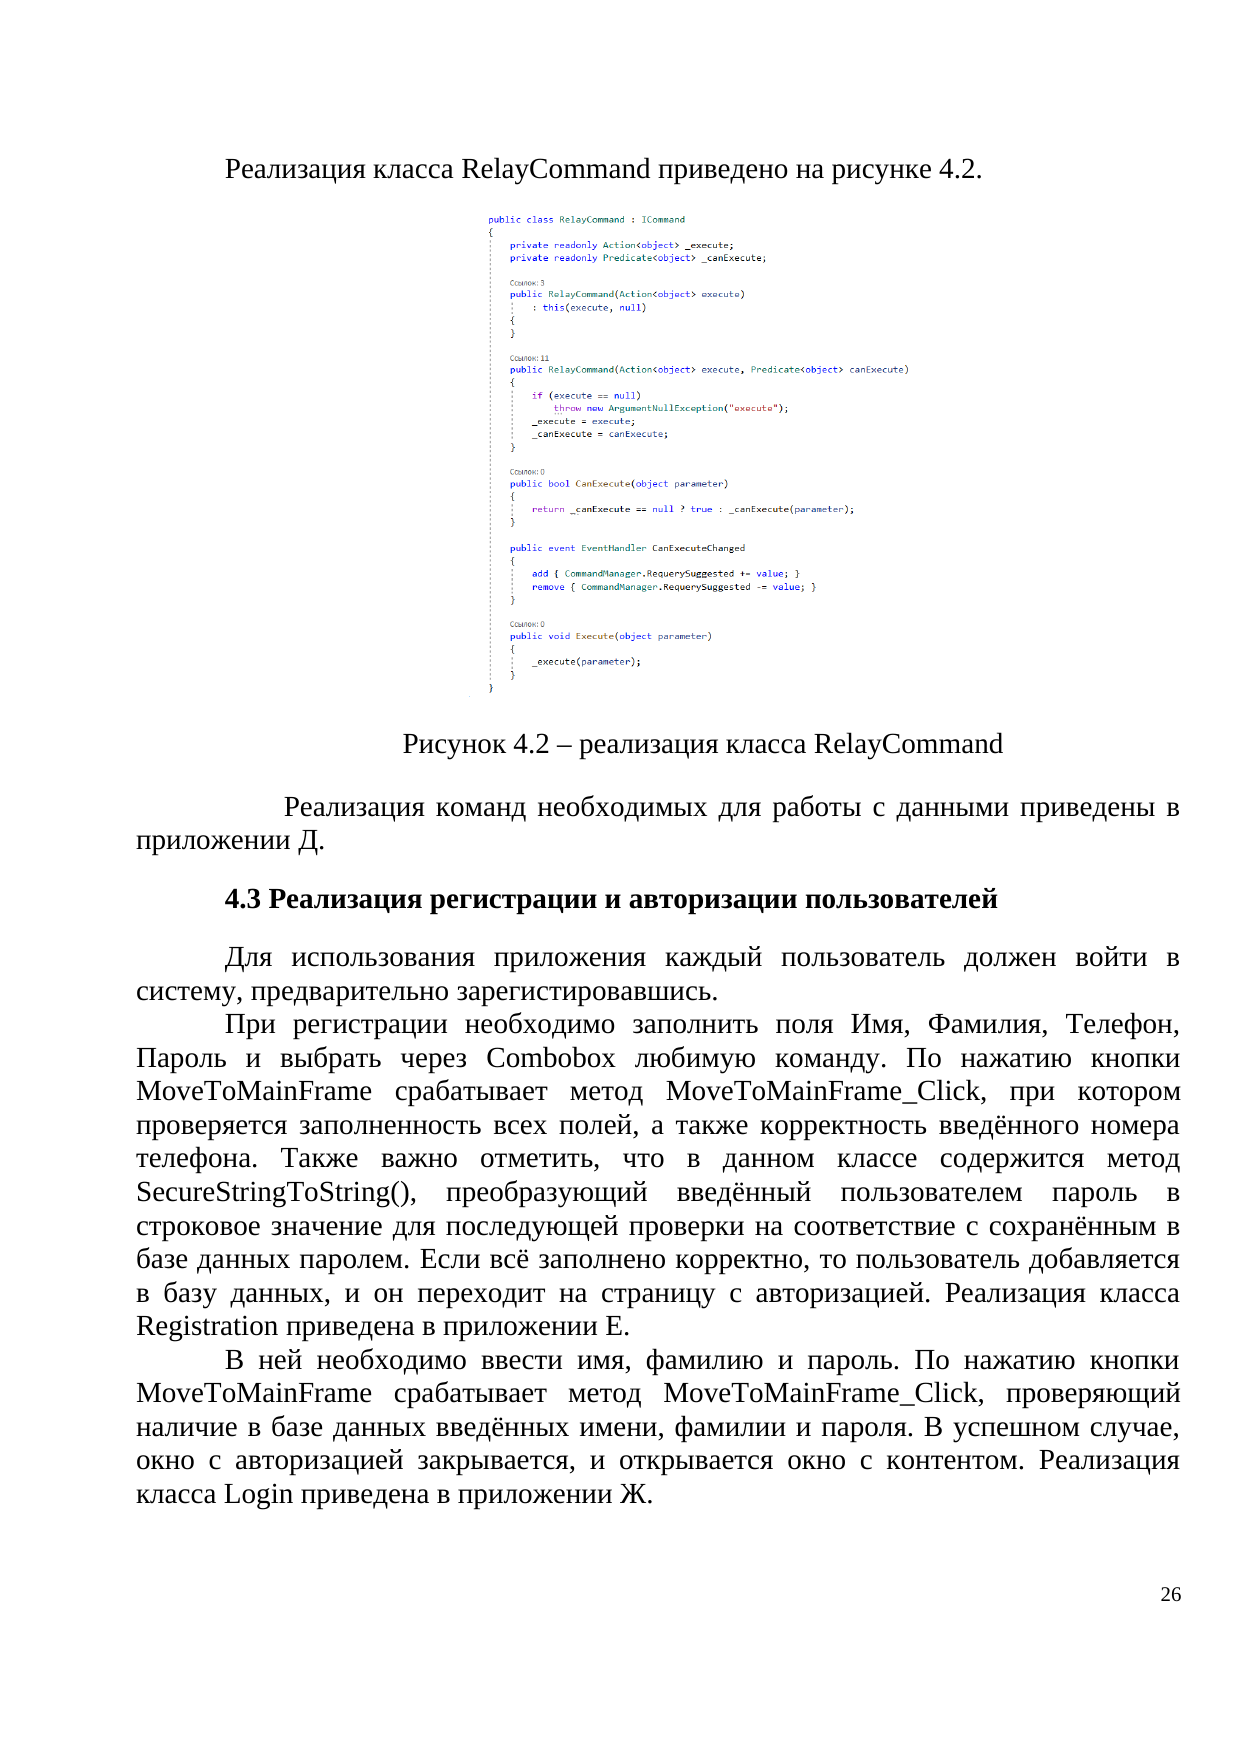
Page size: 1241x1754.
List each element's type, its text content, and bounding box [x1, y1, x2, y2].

subtitle Реализация регистрации и авторизации пользователей [136, 881, 1181, 914]
text При регистрации необходимо заполнить поля Имя, Фамилия, Телефон, Пароль и выбрать через Combobox любимую команду. По нажатию кнопки MoveToMainFrame срабатывает метод MoveToMainFrame_Click, при котором проверяется заполненность всех полей, а также корректность введённого номера телефона. Также важно отметить, что в данном классе содержится метод SecureStringToString(), преобразующий введённый пользователем пароль в строковое значение для последующей проверки на соответствие с сохранённым в базе данных паролем. Если всё заполнено корректно, то пользователь добавляется в базу данных, и он переходит на страницу с авторизацией. Реализация класса Registration приведена в приложении Е. [136, 1006, 1181, 1342]
text В ней необходимо ввести имя, фамилию и пароль. По нажатию кнопки MoveToMainFrame срабатывает метод MoveToMainFrame_Click, проверяющий наличие в базе данных введённых имени, фамилии и пароля. В успешном случае, окно с авторизацией закрывается, и открывается окно с контентом. Реализация класса Login приведена в приложении Ж. [136, 1342, 1181, 1509]
text Реализация класса RelayCommand приведено на рисунке 4.2. [136, 152, 1181, 185]
text Реализация команд необходимых для работы с данными приведены в приложении Д. [136, 789, 1181, 856]
text Рисунок 4.2 – реализация класса RelayCommand [136, 726, 1181, 759]
text Для использования приложения каждый пользователь должен войти в систему, предварительно зарегистировавшись. [136, 939, 1181, 1006]
picture [469, 210, 937, 697]
